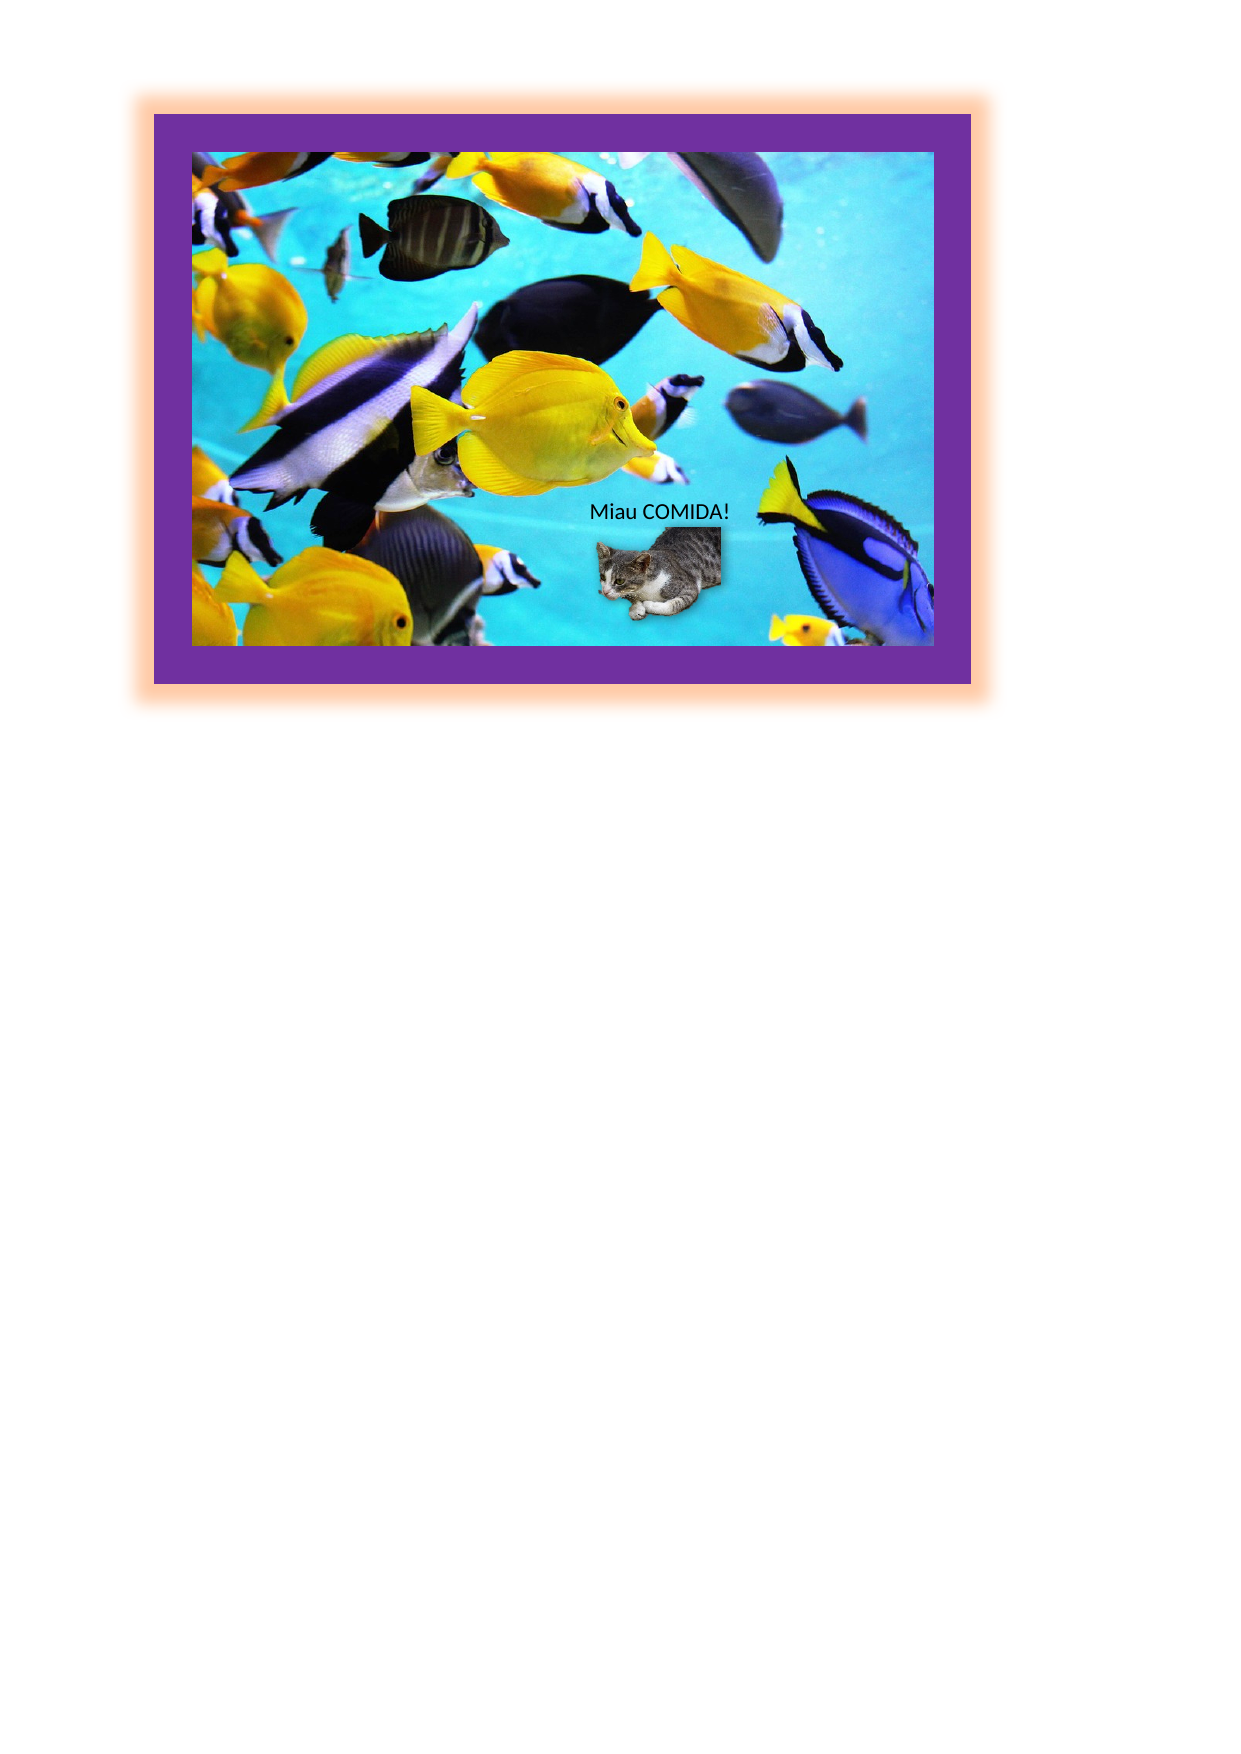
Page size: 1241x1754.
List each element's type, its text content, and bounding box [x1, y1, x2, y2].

text Miau COMIDA! [75, 497, 1165, 525]
picture [192, 525, 934, 646]
picture [192, 152, 934, 497]
